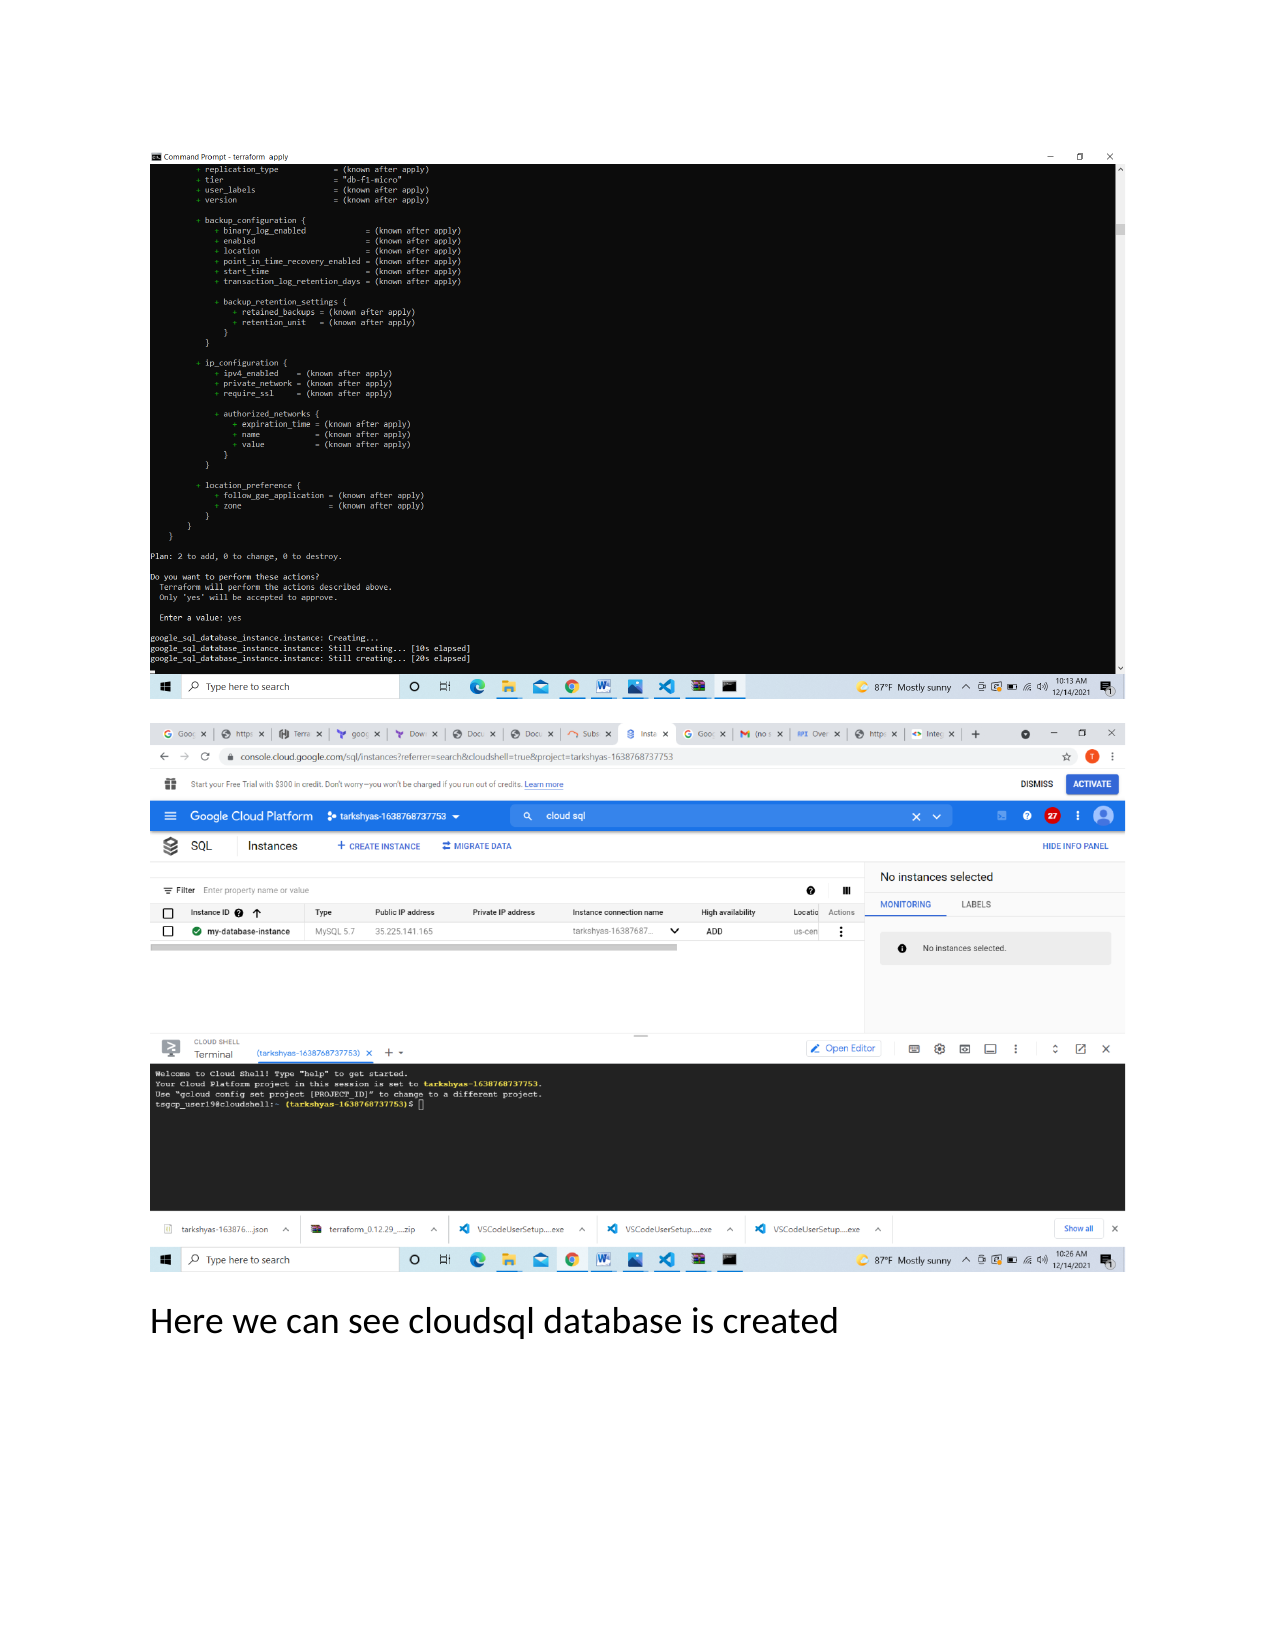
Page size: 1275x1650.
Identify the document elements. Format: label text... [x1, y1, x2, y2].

picture [150, 150, 1125, 699]
text Here we can see cloudsql database is created [150, 1297, 1125, 1343]
picture [150, 723, 1125, 1272]
